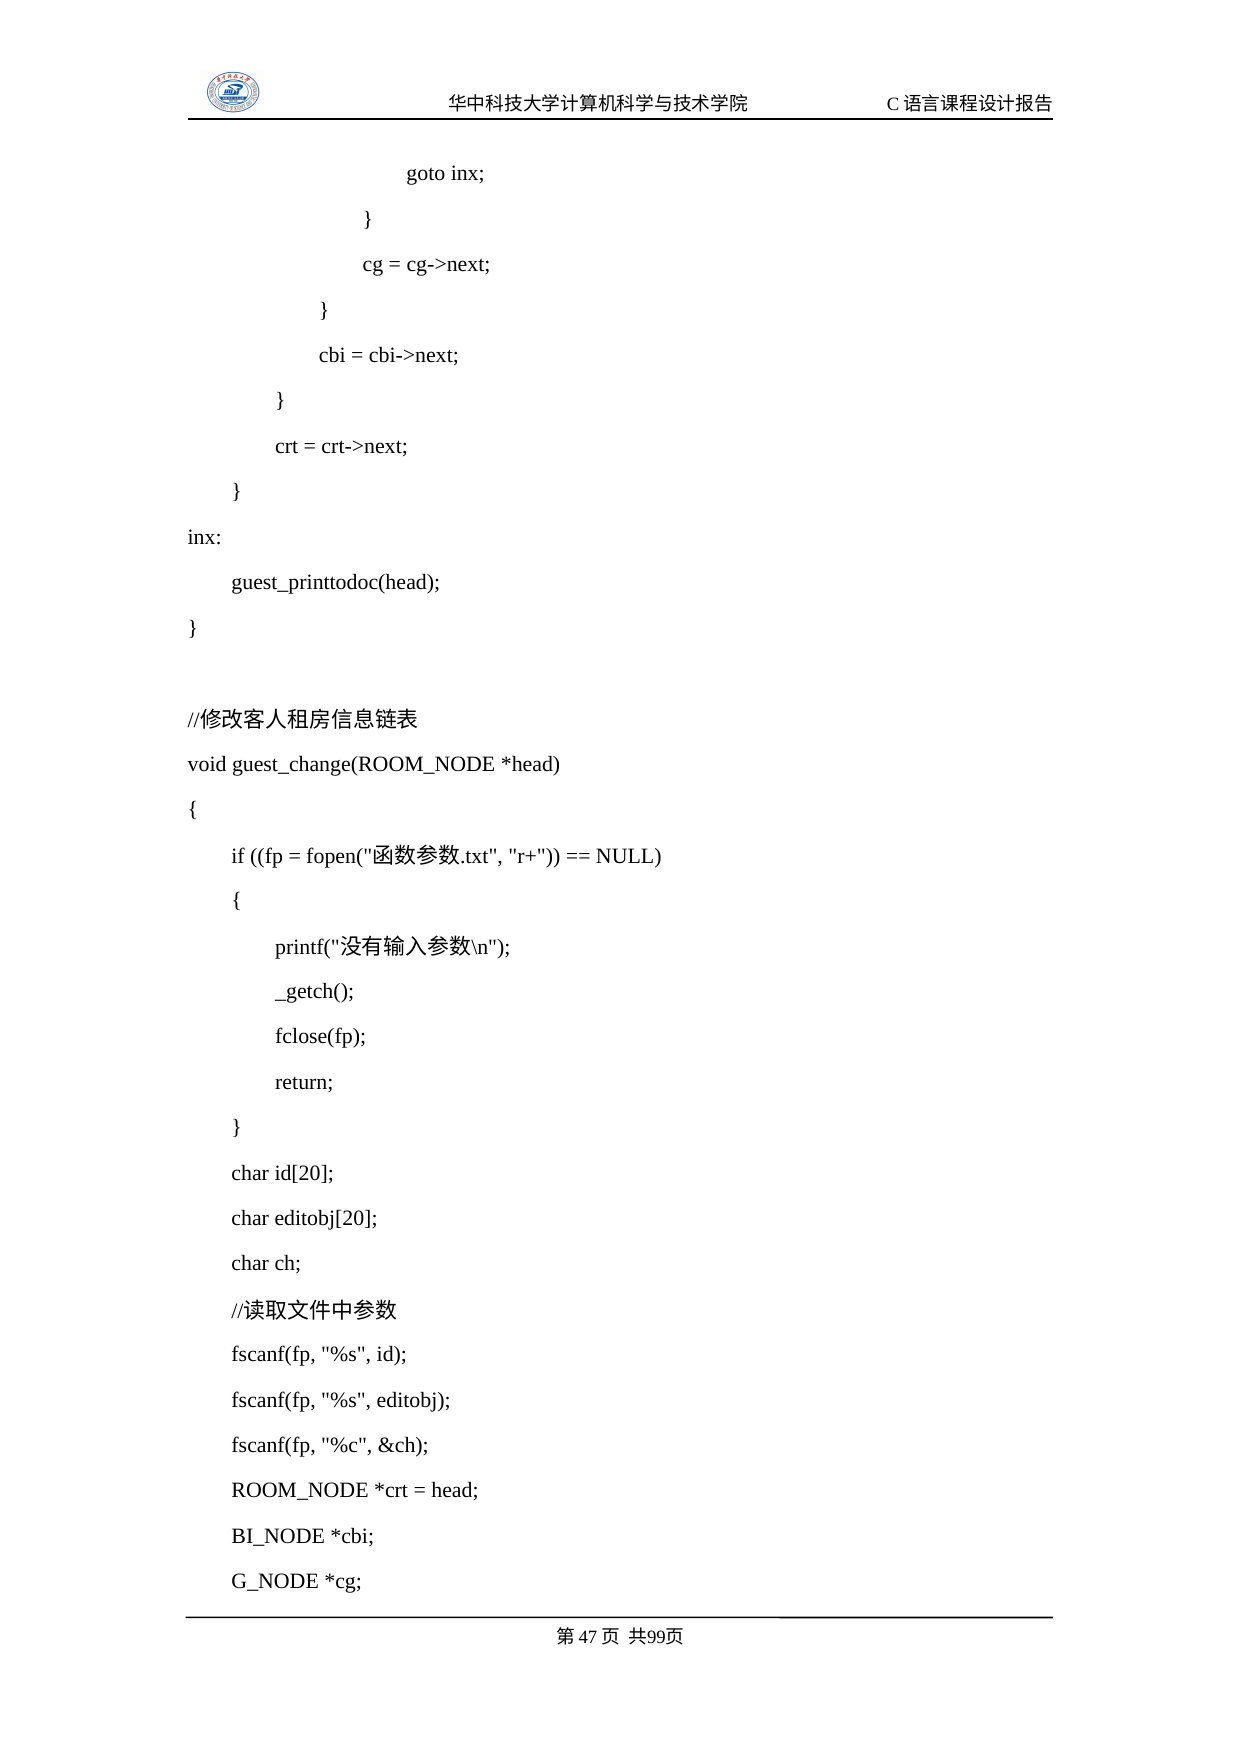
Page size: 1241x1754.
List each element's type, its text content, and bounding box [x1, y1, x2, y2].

text { [187, 786, 1053, 832]
text return; [187, 1059, 1053, 1104]
text } [187, 604, 1053, 650]
text fscanf(fp, "%c", &ch); [187, 1422, 1053, 1467]
text G_NODE *cg; [187, 1558, 1053, 1604]
text char editobj[20]; [187, 1195, 1053, 1240]
text BI_NODE *cbi; [187, 1513, 1053, 1558]
text cg = cg->next; [187, 241, 1053, 287]
text fclose(fp); [187, 1013, 1053, 1059]
text } [187, 196, 1053, 241]
text } [187, 468, 1053, 514]
text _getch(); [187, 968, 1053, 1013]
text } [187, 287, 1053, 332]
text //读取文件中参数 [187, 1286, 1053, 1331]
text { [187, 877, 1053, 922]
text printf("没有输入参数\n"); [187, 922, 1053, 968]
text guest_printtodoc(head); [187, 559, 1053, 604]
picture [200, 70, 264, 113]
text fscanf(fp, "%s", editobj); [187, 1377, 1053, 1422]
text cbi = cbi->next; [187, 332, 1053, 377]
text fscanf(fp, "%s", id); [187, 1331, 1053, 1377]
text inx: [187, 514, 1053, 559]
text void guest_change(ROOM_NODE *head) [187, 741, 1053, 786]
text char id[20]; [187, 1149, 1053, 1195]
text goto inx; [187, 150, 1053, 196]
text ROOM_NODE *crt = head; [187, 1467, 1053, 1513]
text } [187, 1104, 1053, 1149]
text char ch; [187, 1240, 1053, 1286]
text crt = crt->next; [187, 423, 1053, 468]
text if ((fp = fopen("函数参数.txt", "r+")) == NULL) [187, 832, 1053, 877]
text } [187, 377, 1053, 423]
text //修改客人租房信息链表 [187, 695, 1053, 741]
